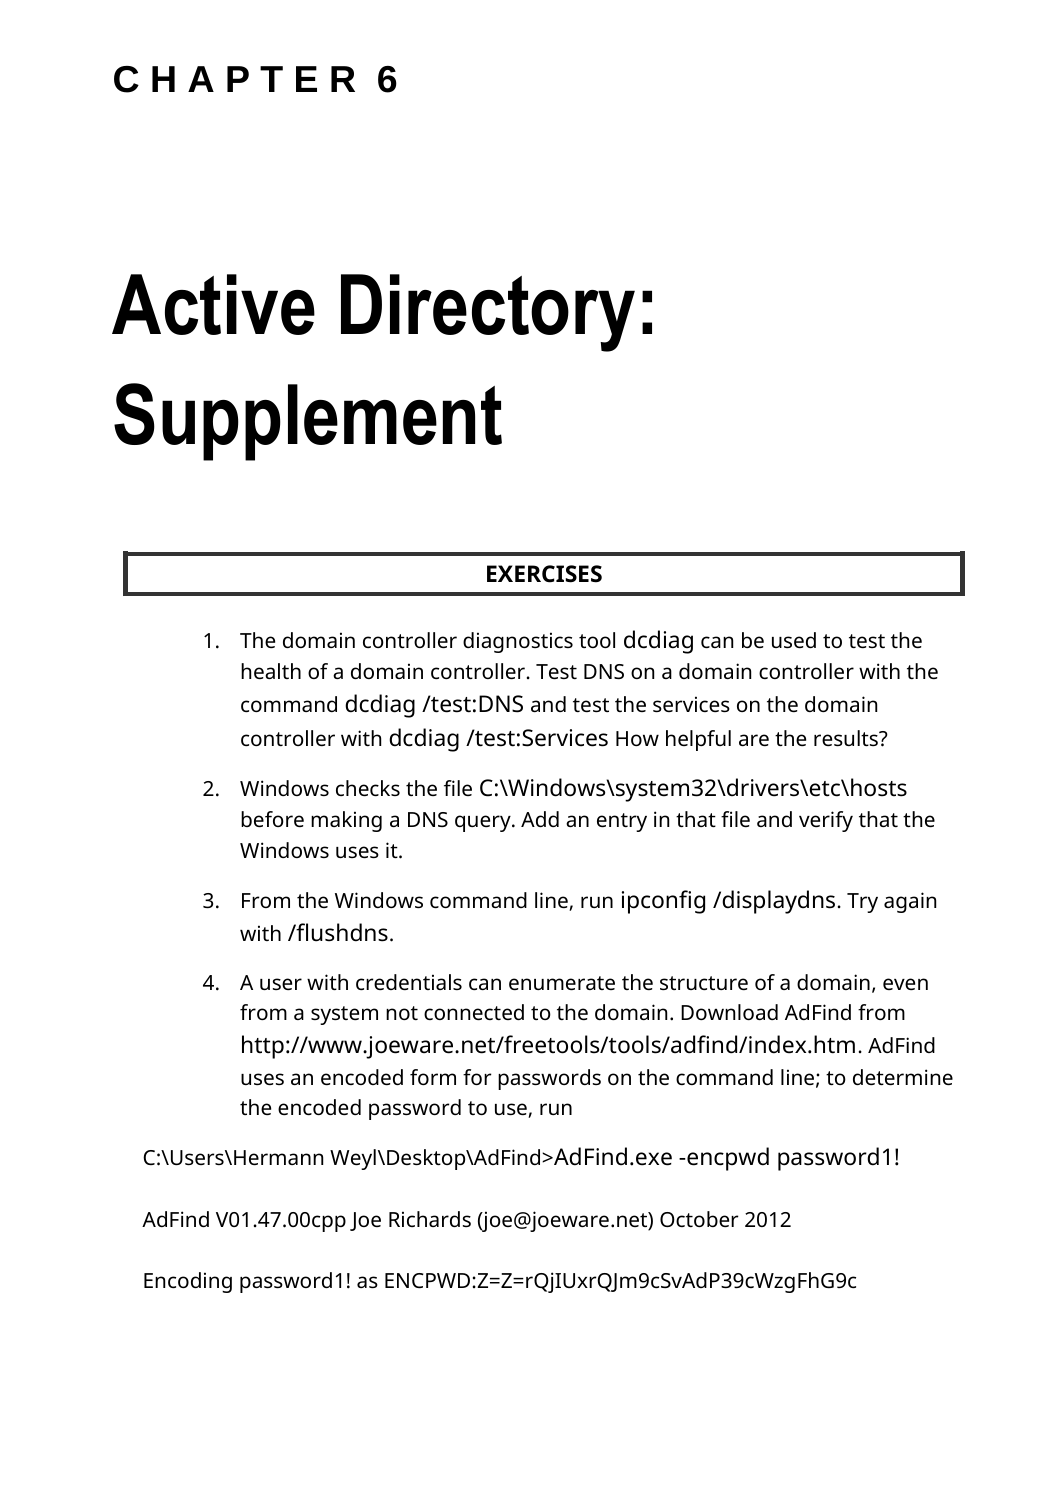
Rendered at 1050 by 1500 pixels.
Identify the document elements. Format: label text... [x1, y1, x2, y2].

text AdFind V01.47.00cpp Joe Richards (joe@joeware.net) October 2012 [142, 1205, 945, 1233]
text Encoding password1! as ENCPWD:Z=Z=rQjIUxrQJm9cSvAdP39cWzgFhG9c [142, 1266, 945, 1295]
text C:\Users\Hermann Weyl\Desktop\AdFind>AdFind.exe -encpwd password1! [142, 1141, 945, 1172]
text From the Windows command line, run ipconfig /displaydns. Try again with /flushdns. [202, 883, 975, 948]
text Windows checks the file C:\Windows\system32\drivers\etc\hosts before making a DNS query. Add an entry in that file and verify that the Windows uses it. [202, 772, 975, 865]
text The domain controller diagnostics tool dcdiag can be used to test the health of a domain controller. Test DNS on a domain controller with the command dcdiag /test:DNS and test the services on the domain controller with dcdiag /test:Services How helpful are the results? [202, 624, 975, 753]
text A user with credentials can enumerate the structure of a domain, even from a system not connected to the domain. Download AdFind from http://www.joeware.net/freetools/tools/adfind/index.htm. AdFind uses an encoded form for passwords on the command line; to determine the encoded password to use, run [202, 968, 975, 1122]
text Exercises [128, 556, 960, 592]
title Active Directory: Supplement [112, 257, 975, 462]
